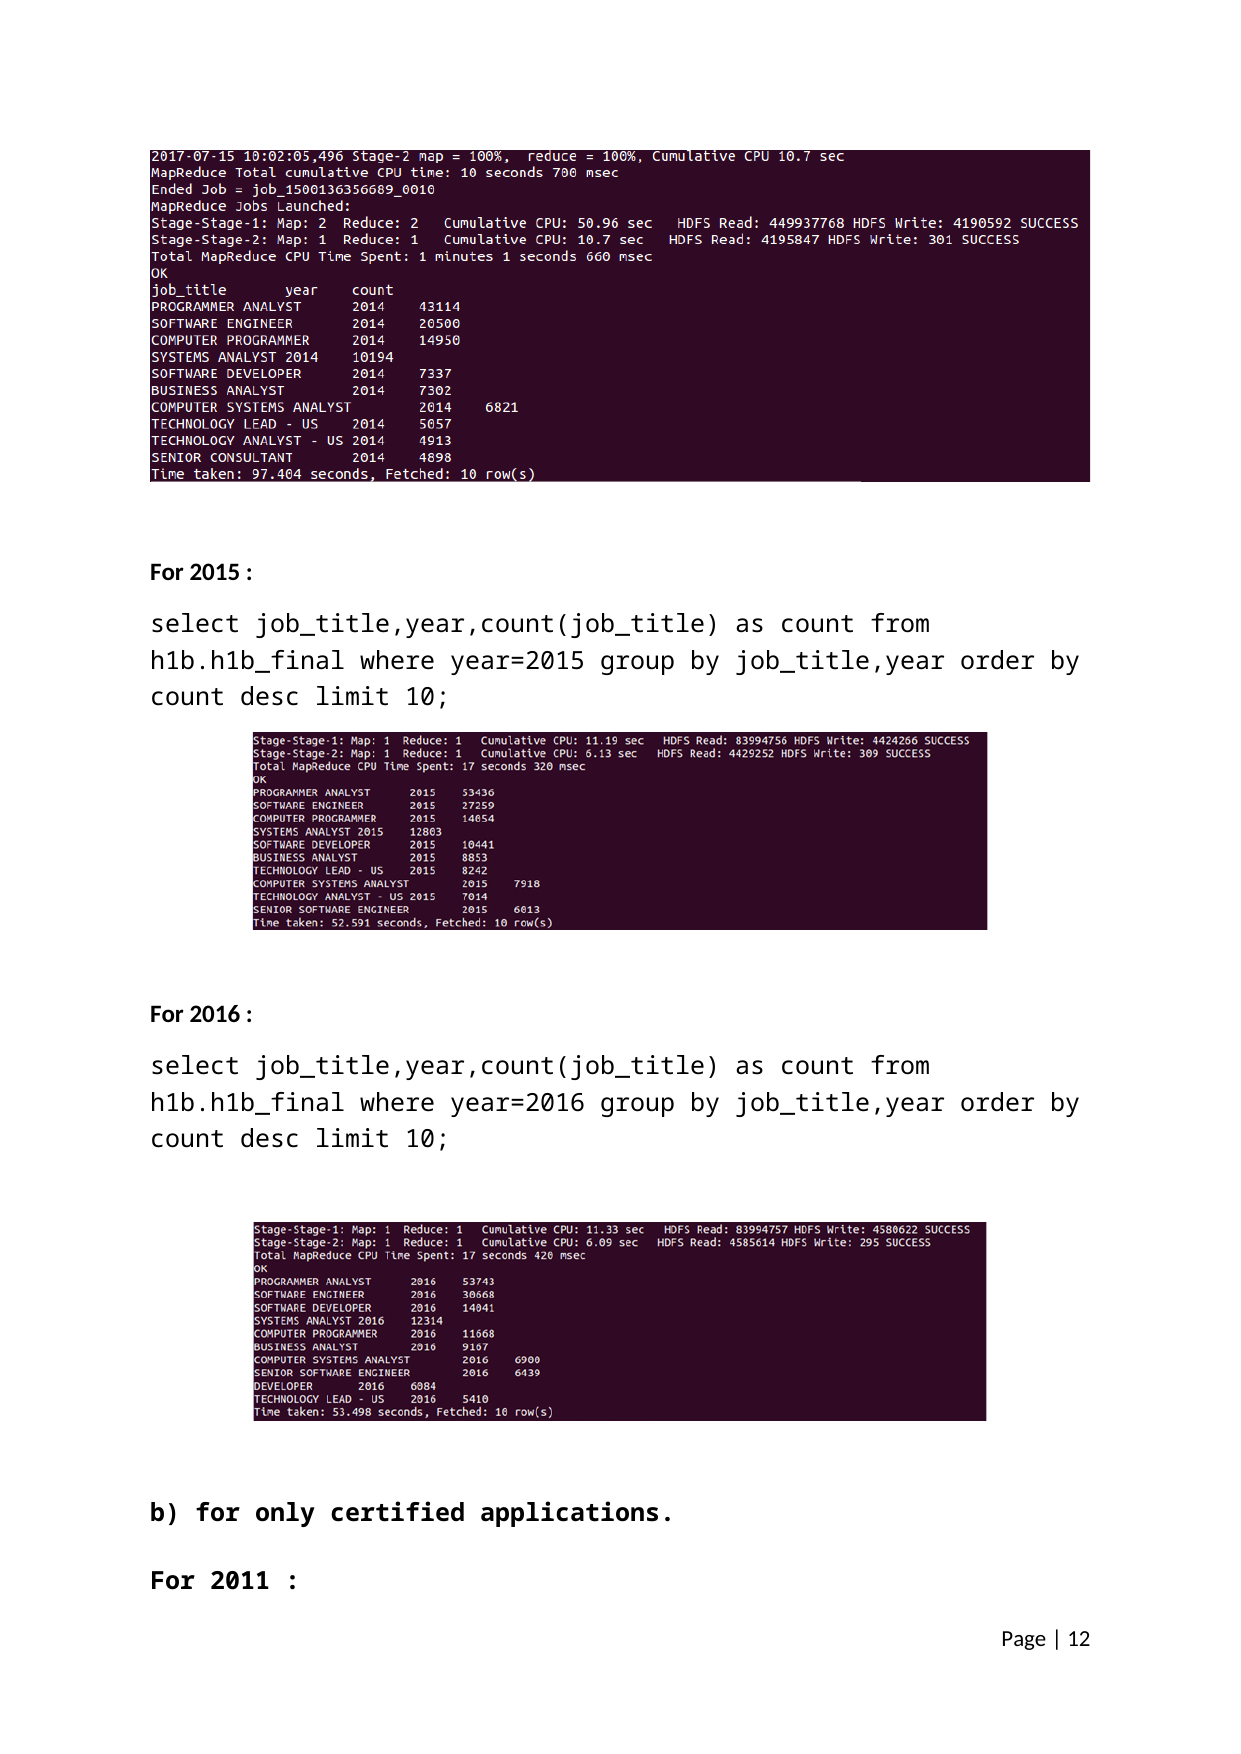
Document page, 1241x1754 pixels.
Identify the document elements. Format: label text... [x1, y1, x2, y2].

text select job_title,year,count(job_title) as count from h1b.h1b_final where year=2015 group by job_title,year order by count desc limit 10; [150, 606, 1090, 713]
text For 2016 : [150, 998, 1090, 1028]
text b) for only certified applications. [150, 1494, 1090, 1528]
text For 2015 : [150, 556, 1090, 586]
text select job_title,year,count(job_title) as count from h1b.h1b_final where year=2016 group by job_title,year order by count desc limit 10; [150, 1047, 1090, 1155]
picture [253, 1222, 987, 1421]
picture [252, 732, 988, 930]
text For 2011 : [150, 1563, 1090, 1597]
picture [150, 150, 1091, 482]
